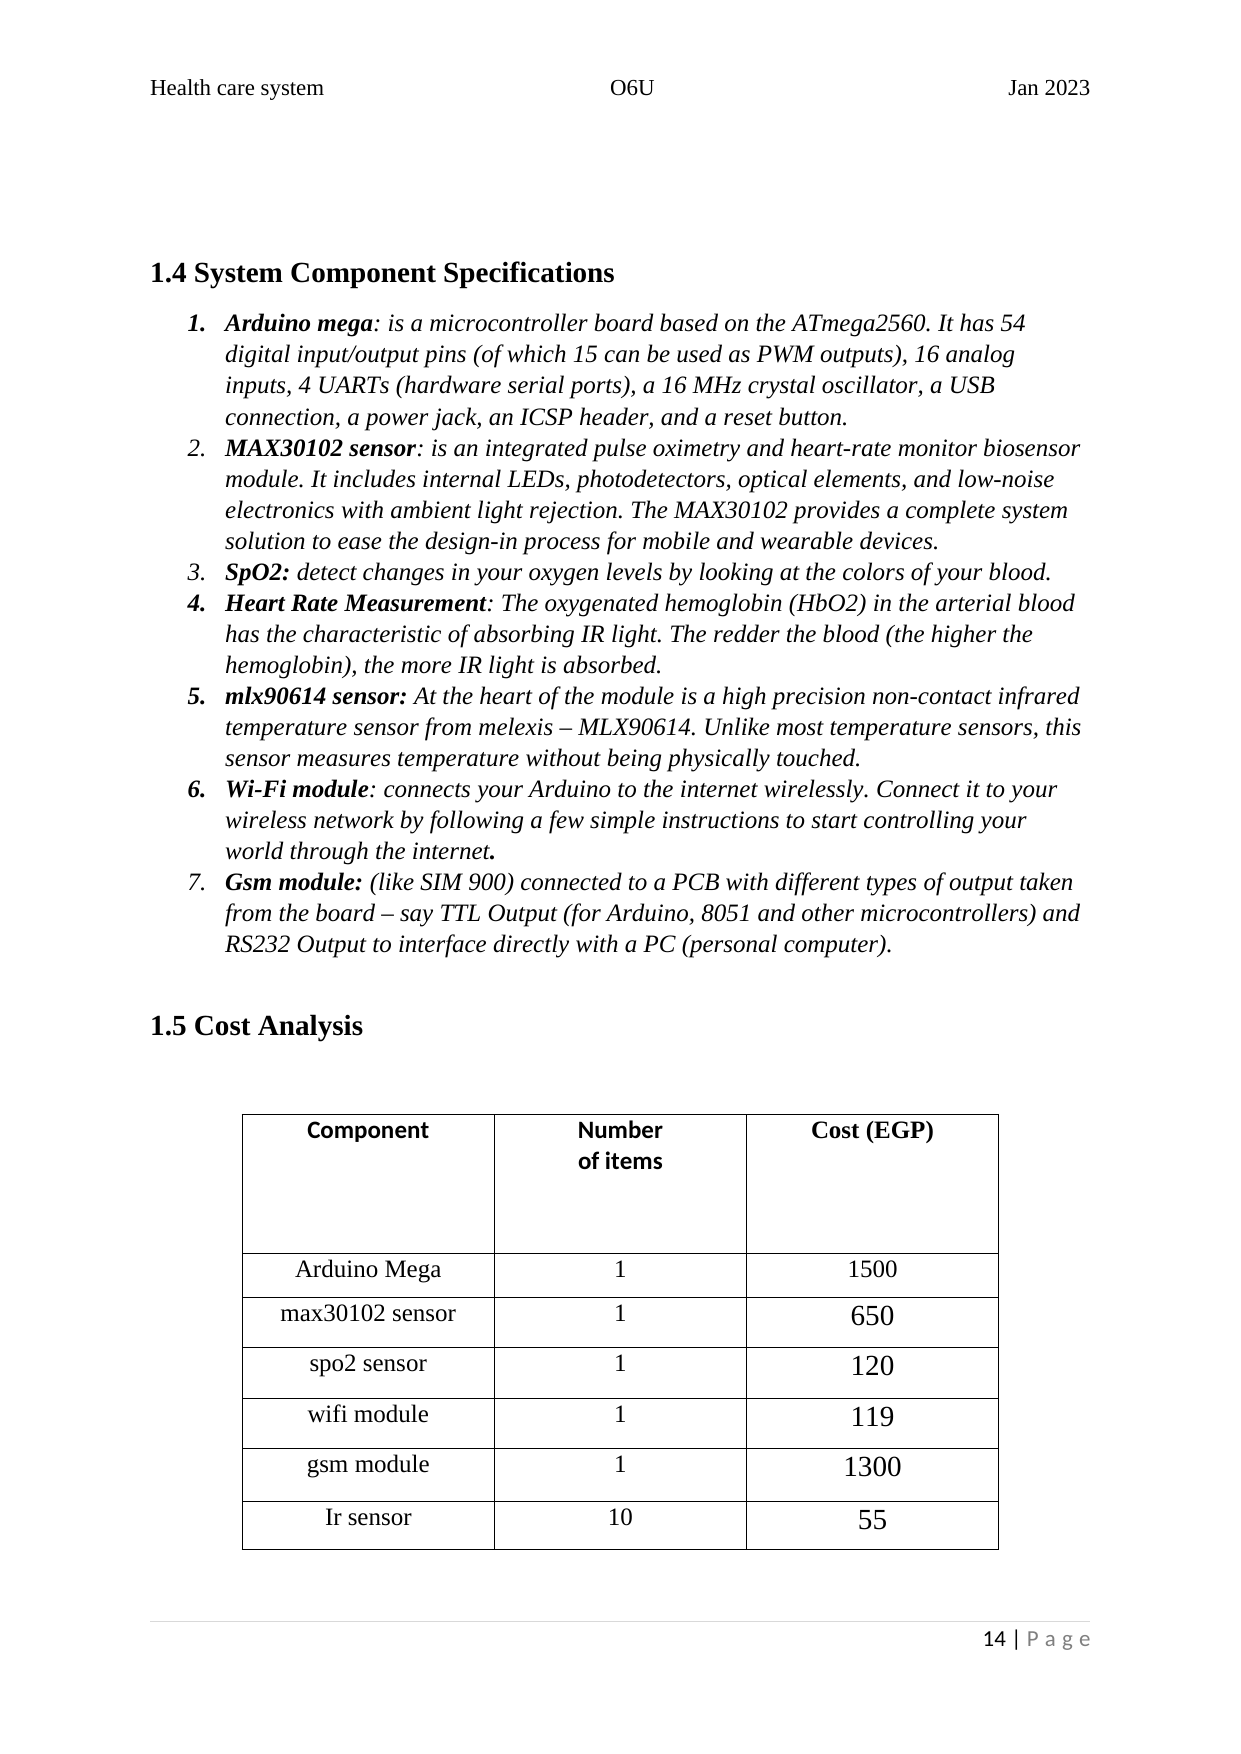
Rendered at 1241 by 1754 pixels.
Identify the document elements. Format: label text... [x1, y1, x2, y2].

table_cell 1 [495, 1254, 746, 1297]
table_cell 650 [747, 1298, 998, 1347]
list mlx90614 sensor: At the heart of the module is a high precision non-contact infrared temperature sensor from melexis – MLX90614. Unlike most temperature sensors, this sensor measures temperature without being physically touched. [187, 681, 1090, 772]
list SpO2: detect changes in your oxygen levels by looking at the colors of your blood. [187, 557, 1090, 586]
text 1.4 System Component Specifications [150, 256, 1090, 289]
table_cell 1300 [747, 1449, 998, 1501]
table_cell 1 [495, 1298, 746, 1347]
table_cell 55 [747, 1502, 998, 1549]
list Arduino mega: is a microcontroller board based on the ATmega2560. It has 54 digital input/output pins (of which 15 can be used as PWM outputs), 16 analog inputs, 4 UARTs (hardware serial ports), a 16 MHz crystal oscillator, a USB connection, a power jack, an ICSP header, and a reset button. [187, 308, 1090, 430]
table_header Number of items [495, 1115, 746, 1253]
table_cell max30102 sensor [243, 1298, 494, 1347]
table_cell gsm module [243, 1449, 494, 1501]
table_header Component [243, 1115, 494, 1253]
table_cell Arduino Mega [243, 1254, 494, 1297]
table_cell wifi module [243, 1399, 494, 1448]
list Wi-Fi module: connects your Arduino to the internet wirelessly. Connect it to your wireless network by following a few simple instructions to start controlling your world through the internet. [187, 774, 1090, 865]
list Heart Rate Measurement: The oxygenated hemoglobin (HbO2) in the arterial blood has the characteristic of absorbing IR light. The redder the blood (the higher the hemoglobin), the more IR light is absorbed. [187, 588, 1090, 679]
table_cell 1 [495, 1348, 746, 1398]
table_cell spo2 sensor [243, 1348, 494, 1398]
table_cell 1 [495, 1449, 746, 1501]
table_cell 120 [747, 1348, 998, 1398]
table_cell 1 [495, 1399, 746, 1448]
text 1.5 Cost Analysis [150, 1008, 1090, 1042]
list Gsm module: (like SIM 900) connected to a PCB with different types of output taken from the board – say TTL Output (for Arduino, 8051 and other microcontrollers) and RS232 Output to interface directly with a PC (personal computer). [187, 867, 1090, 958]
table_header Cost (EGP) [747, 1115, 998, 1253]
table_cell Ir sensor [243, 1502, 494, 1549]
table_cell 10 [495, 1502, 746, 1549]
table_cell 1500 [747, 1254, 998, 1297]
list MAX30102 sensor: is an integrated pulse oximetry and heart-rate monitor biosensor module. It includes internal LEDs, photodetectors, optical elements, and low-noise electronics with ambient light rejection. The MAX30102 provides a complete system solution to ease the design-in process for mobile and wearable devices. [187, 433, 1090, 554]
table_cell 119 [747, 1399, 998, 1448]
